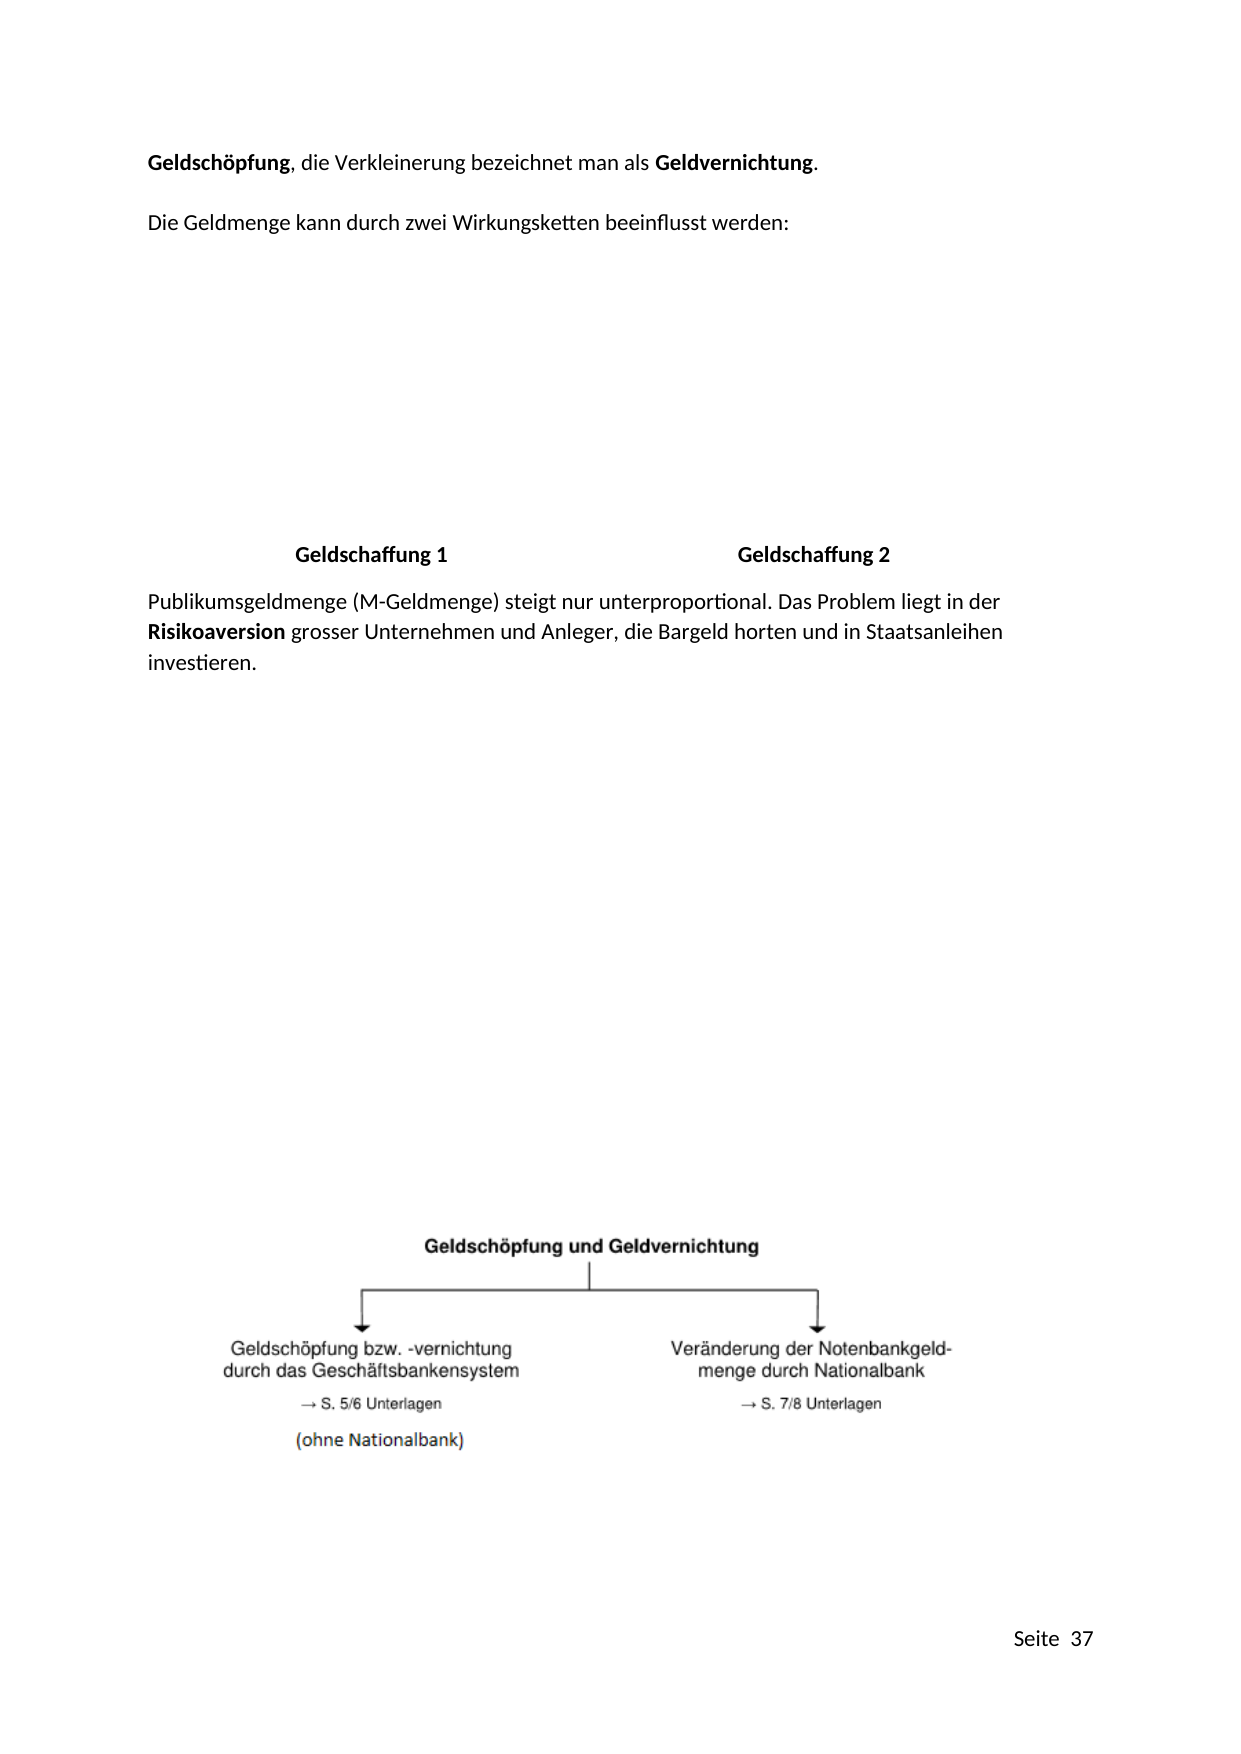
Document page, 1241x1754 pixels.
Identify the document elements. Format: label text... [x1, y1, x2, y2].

text Publikumsgeldmenge (M-Geldmenge) steigt nur unterproportional. Das Problem liegt in der Risikoaversion grosser Unternehmen und Anleger, die Bargeld horten und in Staatsanleihen investieren. [148, 587, 1093, 676]
picture [216, 1224, 965, 1460]
text Geldschaffung 1 Geldschaffung 2 [221, 540, 1093, 568]
text Die Geldmenge kann durch zwei Wirkungsketten beeinflusst werden: [148, 208, 1093, 236]
text Geldschöpfung, die Verkleinerung bezeichnet man als Geldvernichtung. [148, 148, 1093, 176]
